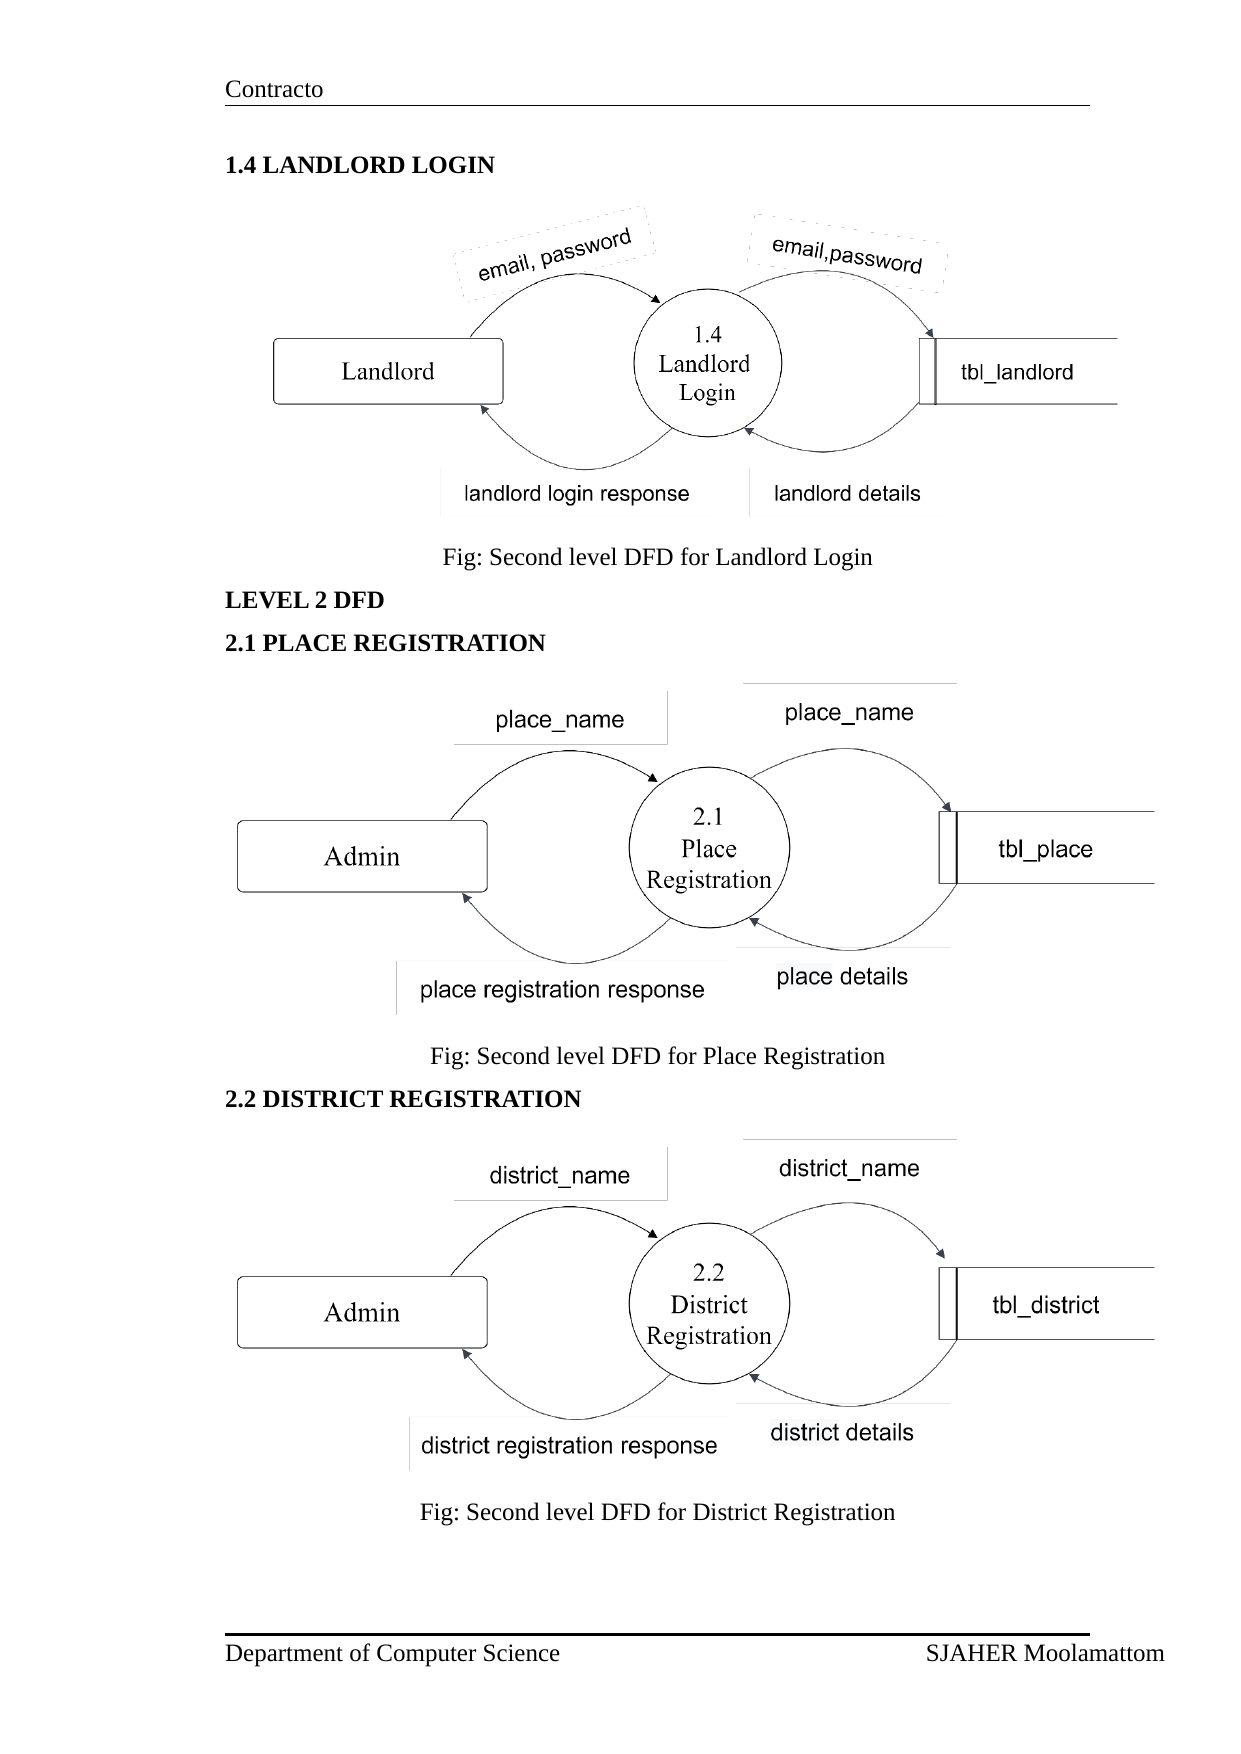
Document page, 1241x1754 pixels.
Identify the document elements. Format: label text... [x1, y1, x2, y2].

text Fig: Second level DFD for District Registration [225, 1497, 1090, 1526]
picture [225, 1127, 1166, 1484]
picture [225, 671, 1166, 1028]
text 2.2 DISTRICT REGISTRATION [225, 1084, 1090, 1113]
picture [262, 193, 1128, 529]
text Fig: Second level DFD for Place Registration [225, 1041, 1090, 1070]
list LANDLORD LOGIN [225, 150, 1090, 179]
text Fig: Second level DFD for Landlord Login [225, 542, 1090, 571]
text LEVEL 2 DFD [225, 585, 1090, 614]
text 2.1 PLACE REGISTRATION [225, 628, 1090, 657]
